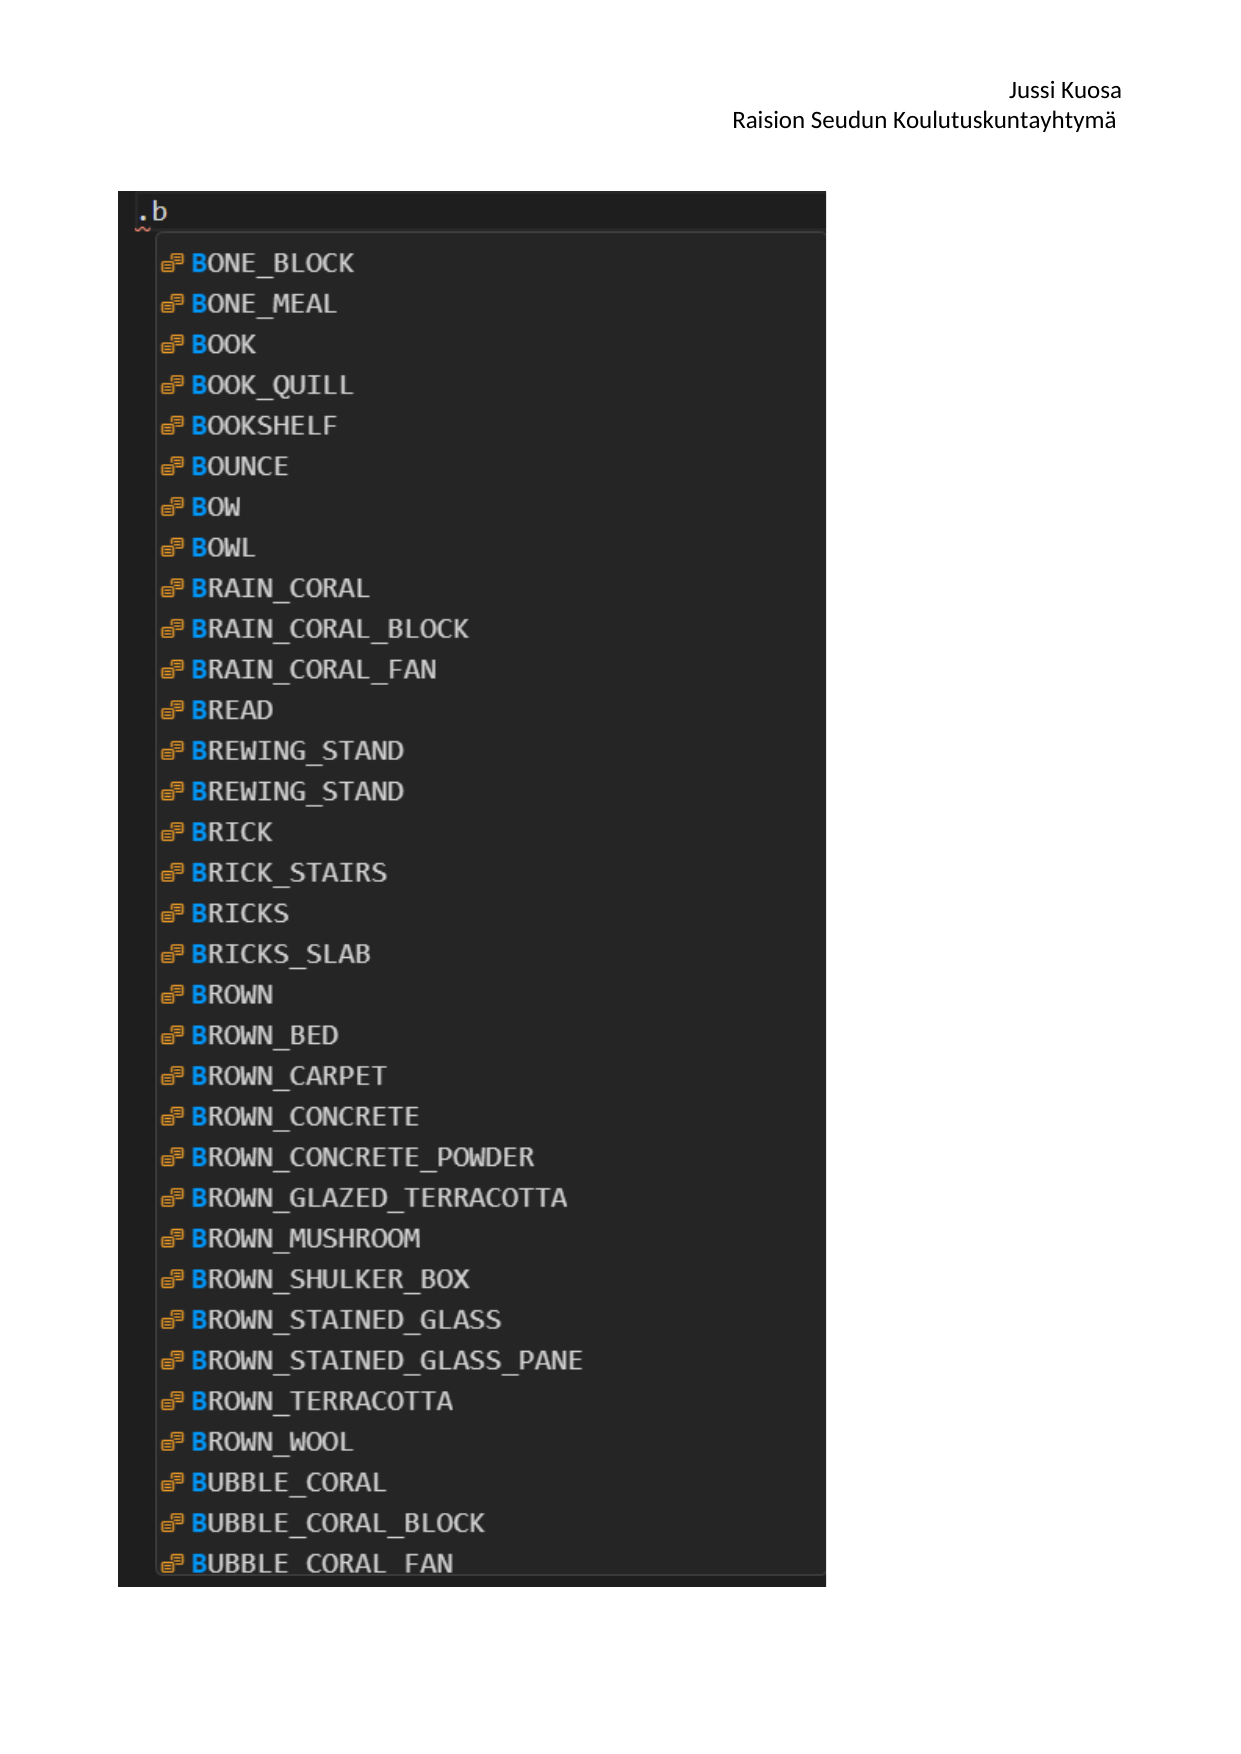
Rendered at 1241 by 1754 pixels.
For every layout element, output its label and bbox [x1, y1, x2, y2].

picture [118, 191, 827, 1587]
